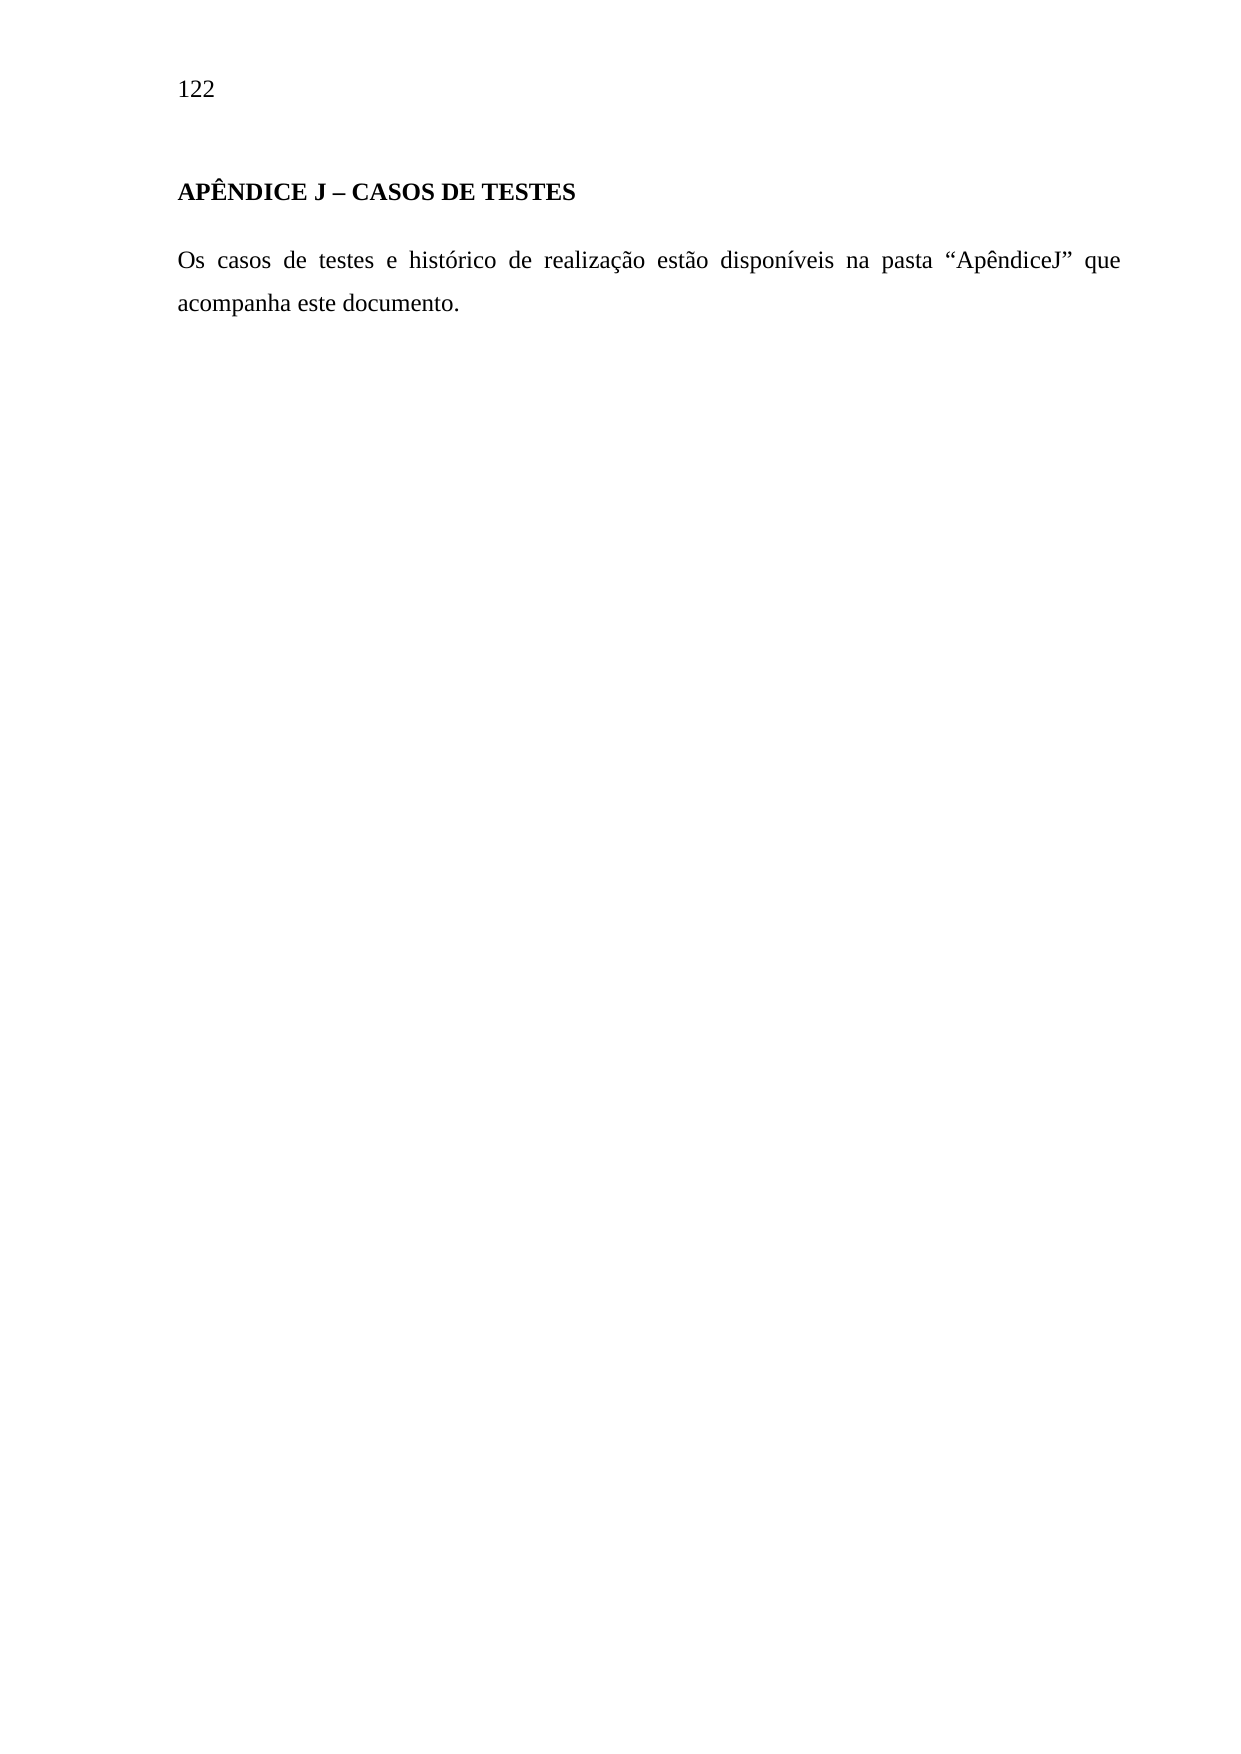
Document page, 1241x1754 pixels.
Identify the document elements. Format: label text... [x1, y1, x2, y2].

subtitle APÊNDICE J – CASOS DE TESTES [177, 177, 1122, 206]
text Os casos de testes e histórico de realização estão disponíveis na pasta “ApêndiceJ” que acompanha este documento. [177, 245, 1122, 317]
